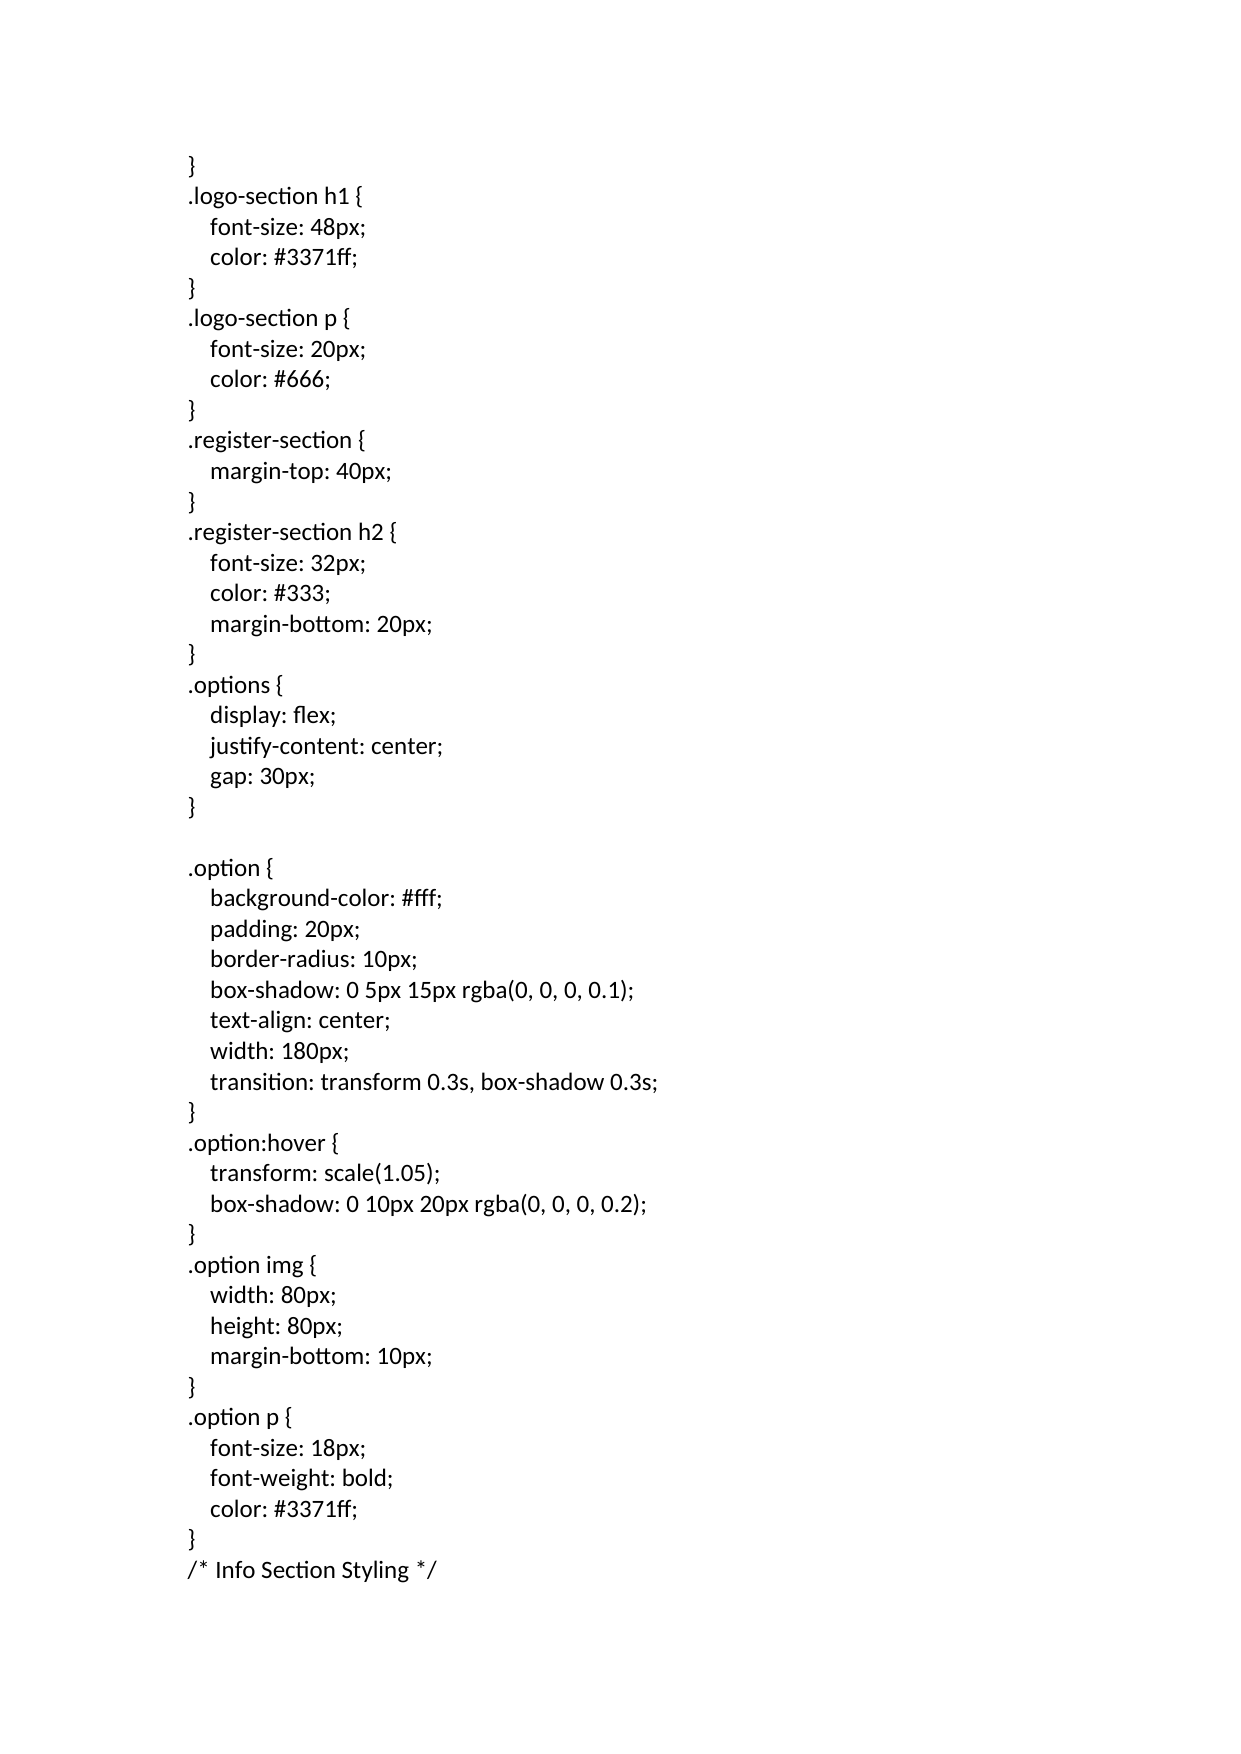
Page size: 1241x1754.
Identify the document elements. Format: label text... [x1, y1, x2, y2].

text .register-section { [187, 425, 1053, 455]
text width: 80px; [187, 1279, 1053, 1310]
text justify-content: center; [187, 730, 1053, 760]
text color: #3371ff; [187, 1493, 1053, 1523]
text color: #3371ff; [187, 242, 1053, 272]
text /* Info Section Styling */ [187, 1554, 1053, 1584]
text .option { [187, 852, 1053, 882]
text } [187, 791, 1053, 821]
text } [187, 1096, 1053, 1127]
text gap: 30px; [187, 760, 1053, 791]
text color: #333; [187, 577, 1053, 608]
text box-shadow: 0 5px 15px rgba(0, 0, 0, 0.1); [187, 974, 1053, 1004]
text width: 180px; [187, 1035, 1053, 1066]
text } [187, 1523, 1053, 1554]
text .option img { [187, 1249, 1053, 1279]
text text-align: center; [187, 1004, 1053, 1035]
text .option p { [187, 1401, 1053, 1432]
text } [187, 1371, 1053, 1401]
text .logo-section p { [187, 303, 1053, 333]
text transition: transform 0.3s, box-shadow 0.3s; [187, 1066, 1053, 1096]
text .logo-section h1 { [187, 181, 1053, 211]
text height: 80px; [187, 1310, 1053, 1340]
text display: flex; [187, 699, 1053, 730]
text font-size: 18px; [187, 1432, 1053, 1462]
text .option:hover { [187, 1127, 1053, 1157]
text } [187, 394, 1053, 425]
text padding: 20px; [187, 913, 1053, 943]
text margin-bottom: 10px; [187, 1340, 1053, 1371]
text font-size: 48px; [187, 211, 1053, 242]
text } [187, 638, 1053, 669]
text font-weight: bold; [187, 1462, 1053, 1493]
text font-size: 20px; [187, 333, 1053, 364]
text } [187, 150, 1053, 181]
text .register-section h2 { [187, 516, 1053, 547]
text font-size: 32px; [187, 547, 1053, 577]
text border-radius: 10px; [187, 943, 1053, 974]
text .options { [187, 669, 1053, 699]
text margin-top: 40px; [187, 455, 1053, 486]
text color: #666; [187, 364, 1053, 394]
text transform: scale(1.05); [187, 1157, 1053, 1188]
text } [187, 1218, 1053, 1249]
text } [187, 486, 1053, 516]
text margin-bottom: 20px; [187, 608, 1053, 638]
text background-color: #fff; [187, 882, 1053, 913]
text } [187, 272, 1053, 303]
text box-shadow: 0 10px 20px rgba(0, 0, 0, 0.2); [187, 1188, 1053, 1218]
